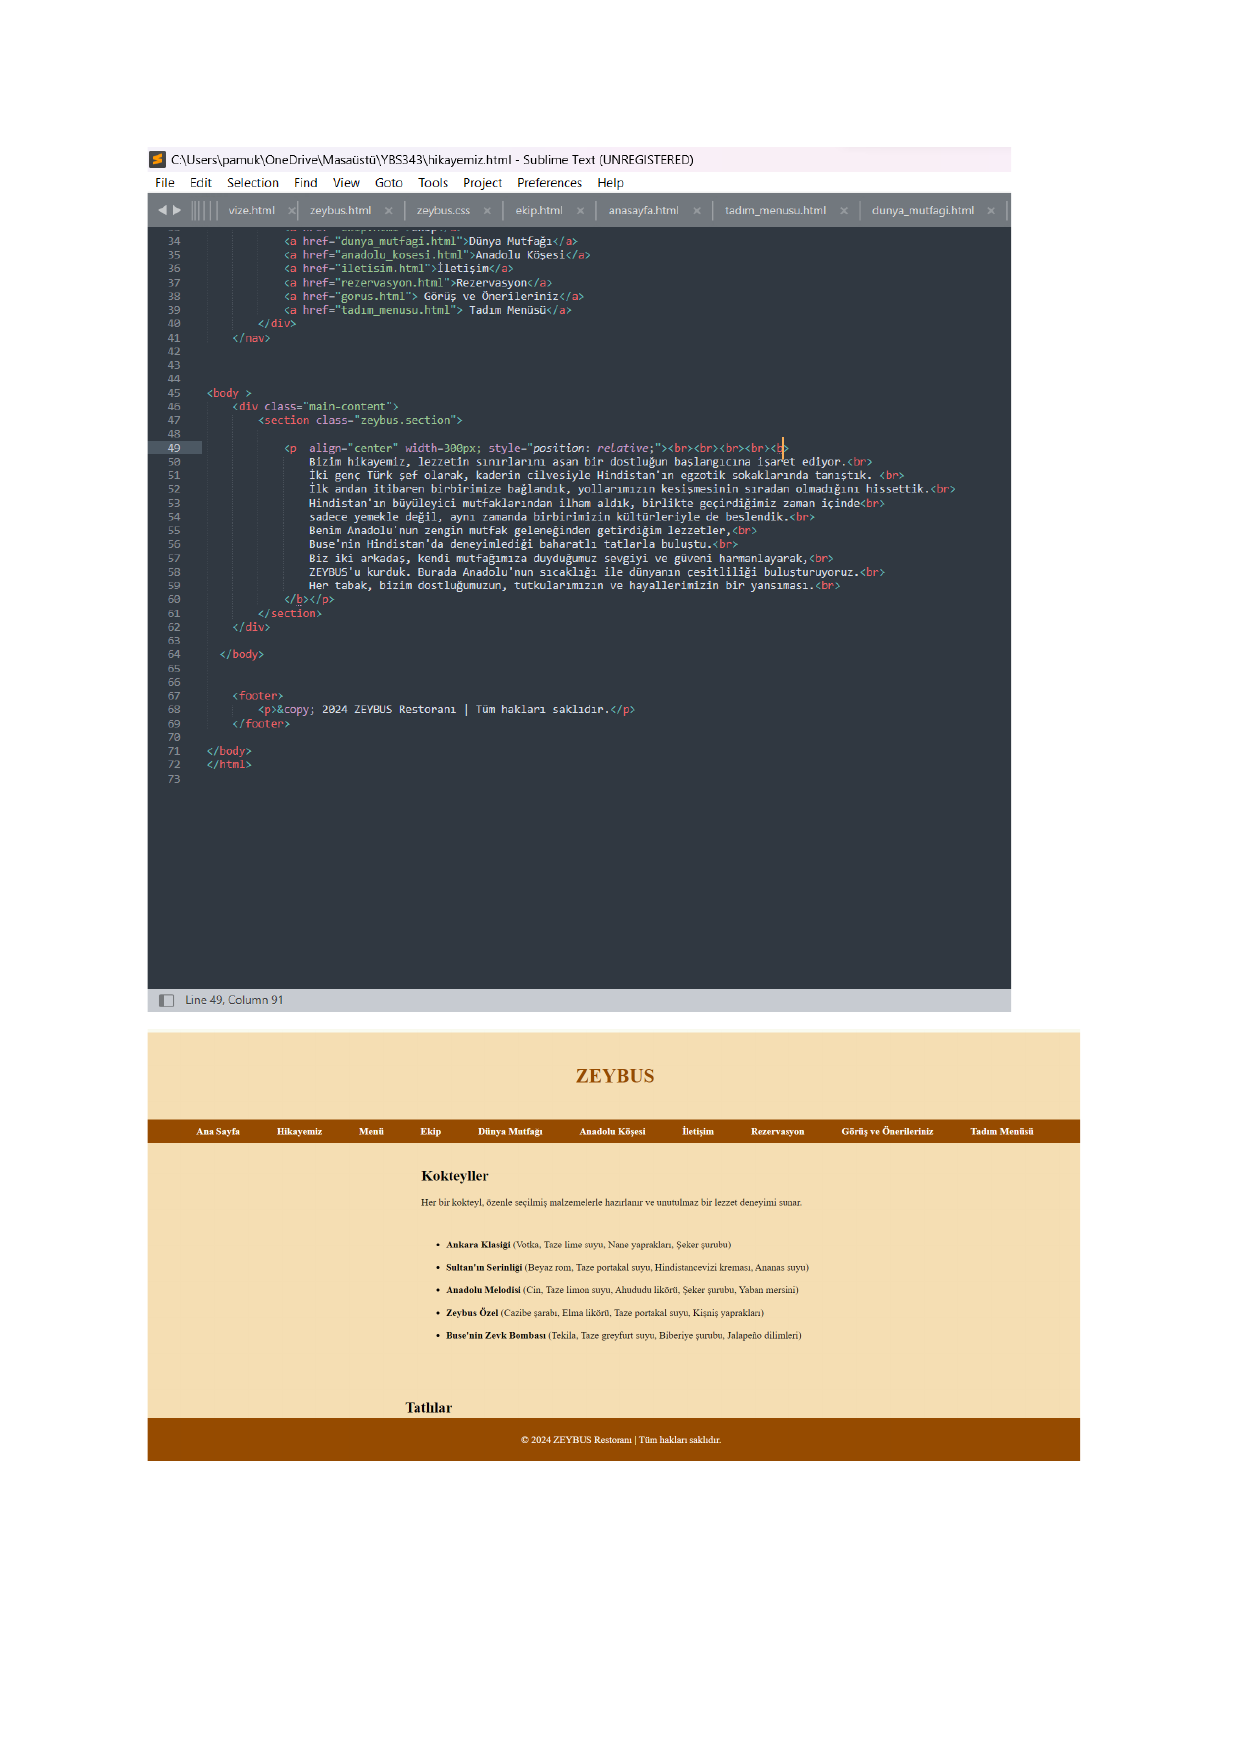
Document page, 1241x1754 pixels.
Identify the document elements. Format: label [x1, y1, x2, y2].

picture [147, 147, 1012, 1012]
picture [147, 1029, 1080, 1461]
